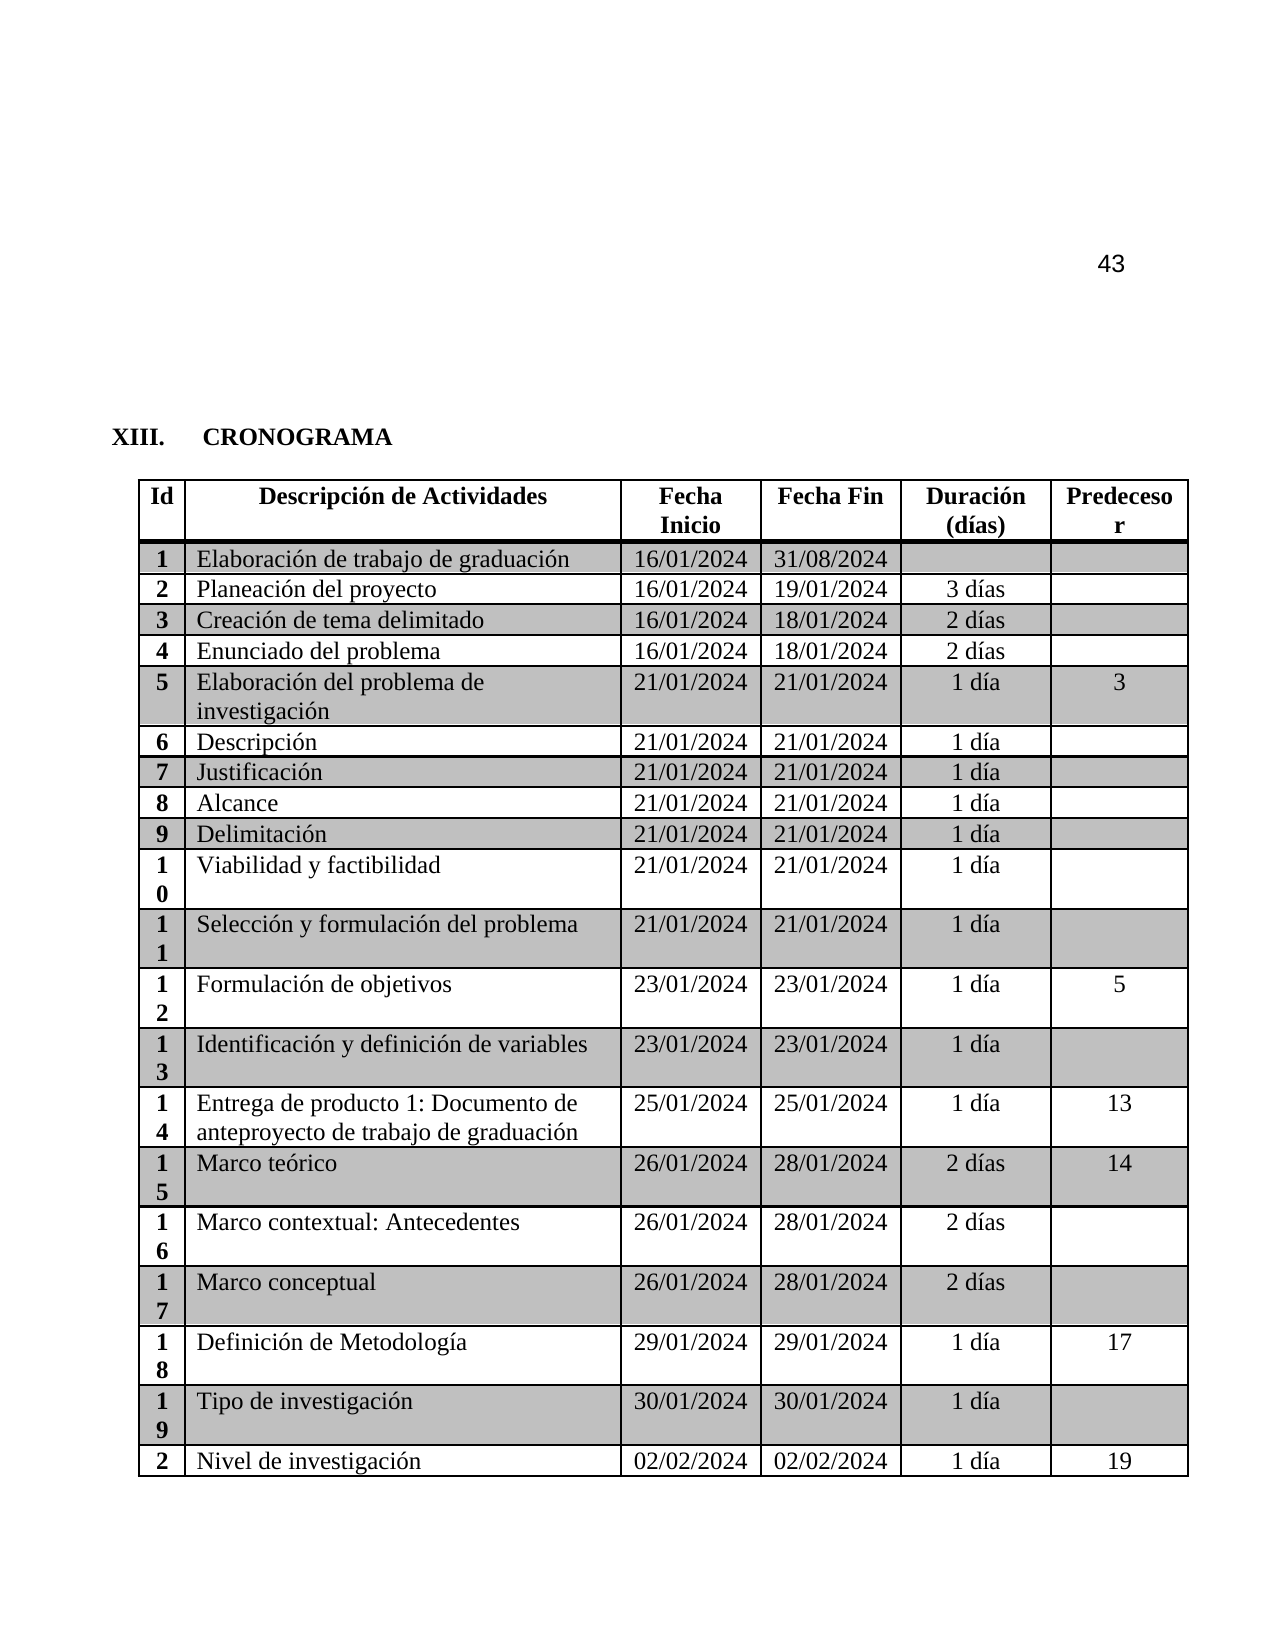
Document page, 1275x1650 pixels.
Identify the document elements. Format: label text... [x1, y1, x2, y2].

table_cell 21/01/2024 [762, 819, 900, 848]
table_cell Identificación y definición de variables [186, 1029, 620, 1086]
table_cell 21/01/2024 [622, 667, 760, 724]
table_cell [1052, 1386, 1187, 1444]
table_cell 14 [1052, 1148, 1187, 1205]
table_cell 19 [140, 1386, 184, 1444]
table_cell 16/01/2024 [622, 636, 760, 665]
table_cell 8 [140, 788, 184, 817]
table_cell Tipo de investigación [186, 1386, 620, 1444]
table_cell 29/01/2024 [622, 1327, 760, 1384]
table_cell 1 día [902, 1446, 1050, 1474]
table_cell 20 [140, 1446, 184, 1474]
table_cell 5 [1052, 969, 1187, 1027]
table_cell 1 día [902, 850, 1050, 907]
table_cell 21/01/2024 [762, 667, 900, 724]
table_cell [1052, 788, 1187, 817]
table_cell 19 [1052, 1446, 1187, 1474]
table_cell 1 día [902, 910, 1050, 967]
table_cell 28/01/2024 [762, 1148, 900, 1205]
table_cell Marco teórico [186, 1148, 620, 1205]
table_cell Elaboración de trabajo de graduación [186, 544, 620, 572]
table_cell 19/01/2024 [762, 575, 900, 603]
table_header Descripción de Actividades [186, 481, 620, 539]
table_cell Planeación del proyecto [186, 575, 620, 603]
table_cell 21/01/2024 [762, 788, 900, 817]
table_cell 30/01/2024 [622, 1386, 760, 1444]
table_cell 2 días [902, 1148, 1050, 1205]
table_cell 2 días [902, 1267, 1050, 1324]
table_cell Enunciado del problema [186, 636, 620, 665]
table_cell 16/01/2024 [622, 575, 760, 603]
table_cell 21/01/2024 [762, 758, 900, 786]
table_cell 13 [1052, 1088, 1187, 1146]
table_cell 10 [140, 850, 184, 907]
table_cell 21/01/2024 [622, 788, 760, 817]
table_cell 9 [140, 819, 184, 848]
table_cell 1 día [902, 758, 1050, 786]
table_cell 17 [140, 1267, 184, 1324]
table_cell 1 día [902, 819, 1050, 848]
table_cell [1052, 544, 1187, 572]
table_cell Entrega de producto 1: Documento de anteproyecto de trabajo de graduación [186, 1088, 620, 1146]
table_cell 18/01/2024 [762, 605, 900, 634]
table_cell 21/01/2024 [622, 727, 760, 755]
table_header Fecha Inicio [622, 481, 760, 539]
table_cell 21/01/2024 [762, 850, 900, 907]
table_cell [1052, 636, 1187, 665]
table_cell 6 [140, 727, 184, 755]
table_cell 1 día [902, 1088, 1050, 1146]
table_cell 14 [140, 1088, 184, 1146]
table_cell 1 [140, 544, 184, 572]
table_cell 1 día [902, 1327, 1050, 1384]
table_cell 21/01/2024 [622, 819, 760, 848]
table_cell 28/01/2024 [762, 1208, 900, 1265]
table_cell 2 días [902, 1208, 1050, 1265]
table_cell 02/02/2024 [622, 1446, 760, 1474]
table_cell 5 [140, 667, 184, 724]
table_header Id [140, 481, 184, 539]
table_cell 3 [1052, 667, 1187, 724]
table_cell 26/01/2024 [622, 1148, 760, 1205]
table_cell Alcance [186, 788, 620, 817]
table_cell Selección y formulación del problema [186, 910, 620, 967]
table_header Fecha Fin [762, 481, 900, 539]
table_cell Justificación [186, 758, 620, 786]
table_cell 3 días [902, 575, 1050, 603]
table_cell 3 [140, 605, 184, 634]
table_cell [1052, 1029, 1187, 1086]
table_header Duración (días) [902, 481, 1050, 539]
table_cell 23/01/2024 [622, 1029, 760, 1086]
table_cell 23/01/2024 [762, 969, 900, 1027]
table_cell 21/01/2024 [622, 758, 760, 786]
table_cell 2 días [902, 636, 1050, 665]
table_cell 28/01/2024 [762, 1267, 900, 1324]
table_cell 31/08/2024 [762, 544, 900, 572]
table_cell 25/01/2024 [762, 1088, 900, 1146]
table_cell 2 días [902, 605, 1050, 634]
table_cell 26/01/2024 [622, 1208, 760, 1265]
table_cell 18/01/2024 [762, 636, 900, 665]
table_cell Marco contextual: Antecedentes [186, 1208, 620, 1265]
table_cell 11 [140, 910, 184, 967]
table_cell 21/01/2024 [622, 910, 760, 967]
table_cell [1052, 850, 1187, 907]
table_cell 21/01/2024 [762, 727, 900, 755]
table_cell [1052, 727, 1187, 755]
table_cell 15 [140, 1148, 184, 1205]
table_cell 1 día [902, 969, 1050, 1027]
table_cell [902, 544, 1050, 572]
table_cell [1052, 819, 1187, 848]
table_cell Delimitación [186, 819, 620, 848]
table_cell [186, 1446, 620, 1474]
table_cell 16/01/2024 [622, 605, 760, 634]
table_cell Formulación de objetivos [186, 969, 620, 1027]
table_cell [1052, 1208, 1187, 1265]
table_cell 1 día [902, 667, 1050, 724]
table_cell Elaboración del problema de investigación [186, 667, 620, 724]
table_cell 12 [140, 969, 184, 1027]
table_cell [1052, 605, 1187, 634]
table_cell 1 día [902, 1386, 1050, 1444]
table_cell 16/01/2024 [622, 544, 760, 572]
table_cell 25/01/2024 [622, 1088, 760, 1146]
table_cell 29/01/2024 [762, 1327, 900, 1384]
table_cell [1052, 910, 1187, 967]
table_cell 7 [140, 758, 184, 786]
table_header Predecesor [1052, 481, 1187, 539]
table_cell 2 [140, 575, 184, 603]
table_cell Descripción [186, 727, 620, 755]
table_cell Creación de tema delimitado [186, 605, 620, 634]
table_cell 1 día [902, 727, 1050, 755]
table_cell Viabilidad y factibilidad [186, 850, 620, 907]
table_cell Definición de Metodología [186, 1327, 620, 1384]
table_cell 18 [140, 1327, 184, 1384]
table_cell Marco conceptual [186, 1267, 620, 1324]
table_cell 16 [140, 1208, 184, 1265]
table_cell 13 [140, 1029, 184, 1086]
table_cell 21/01/2024 [762, 910, 900, 967]
table_cell 17 [1052, 1327, 1187, 1384]
table_cell 30/01/2024 [762, 1386, 900, 1444]
table_cell [1052, 575, 1187, 603]
table_cell 02/02/2024 [762, 1446, 900, 1474]
subtitle CRONOGRAMA [165, 422, 1125, 451]
table_cell 23/01/2024 [622, 969, 760, 1027]
table_cell 4 [140, 636, 184, 665]
table_cell 21/01/2024 [622, 850, 760, 907]
table_cell 1 día [902, 1029, 1050, 1086]
table_cell [1052, 758, 1187, 786]
table_cell [1052, 1267, 1187, 1324]
table_cell 26/01/2024 [622, 1267, 760, 1324]
table_cell 23/01/2024 [762, 1029, 900, 1086]
table_cell 1 día [902, 788, 1050, 817]
